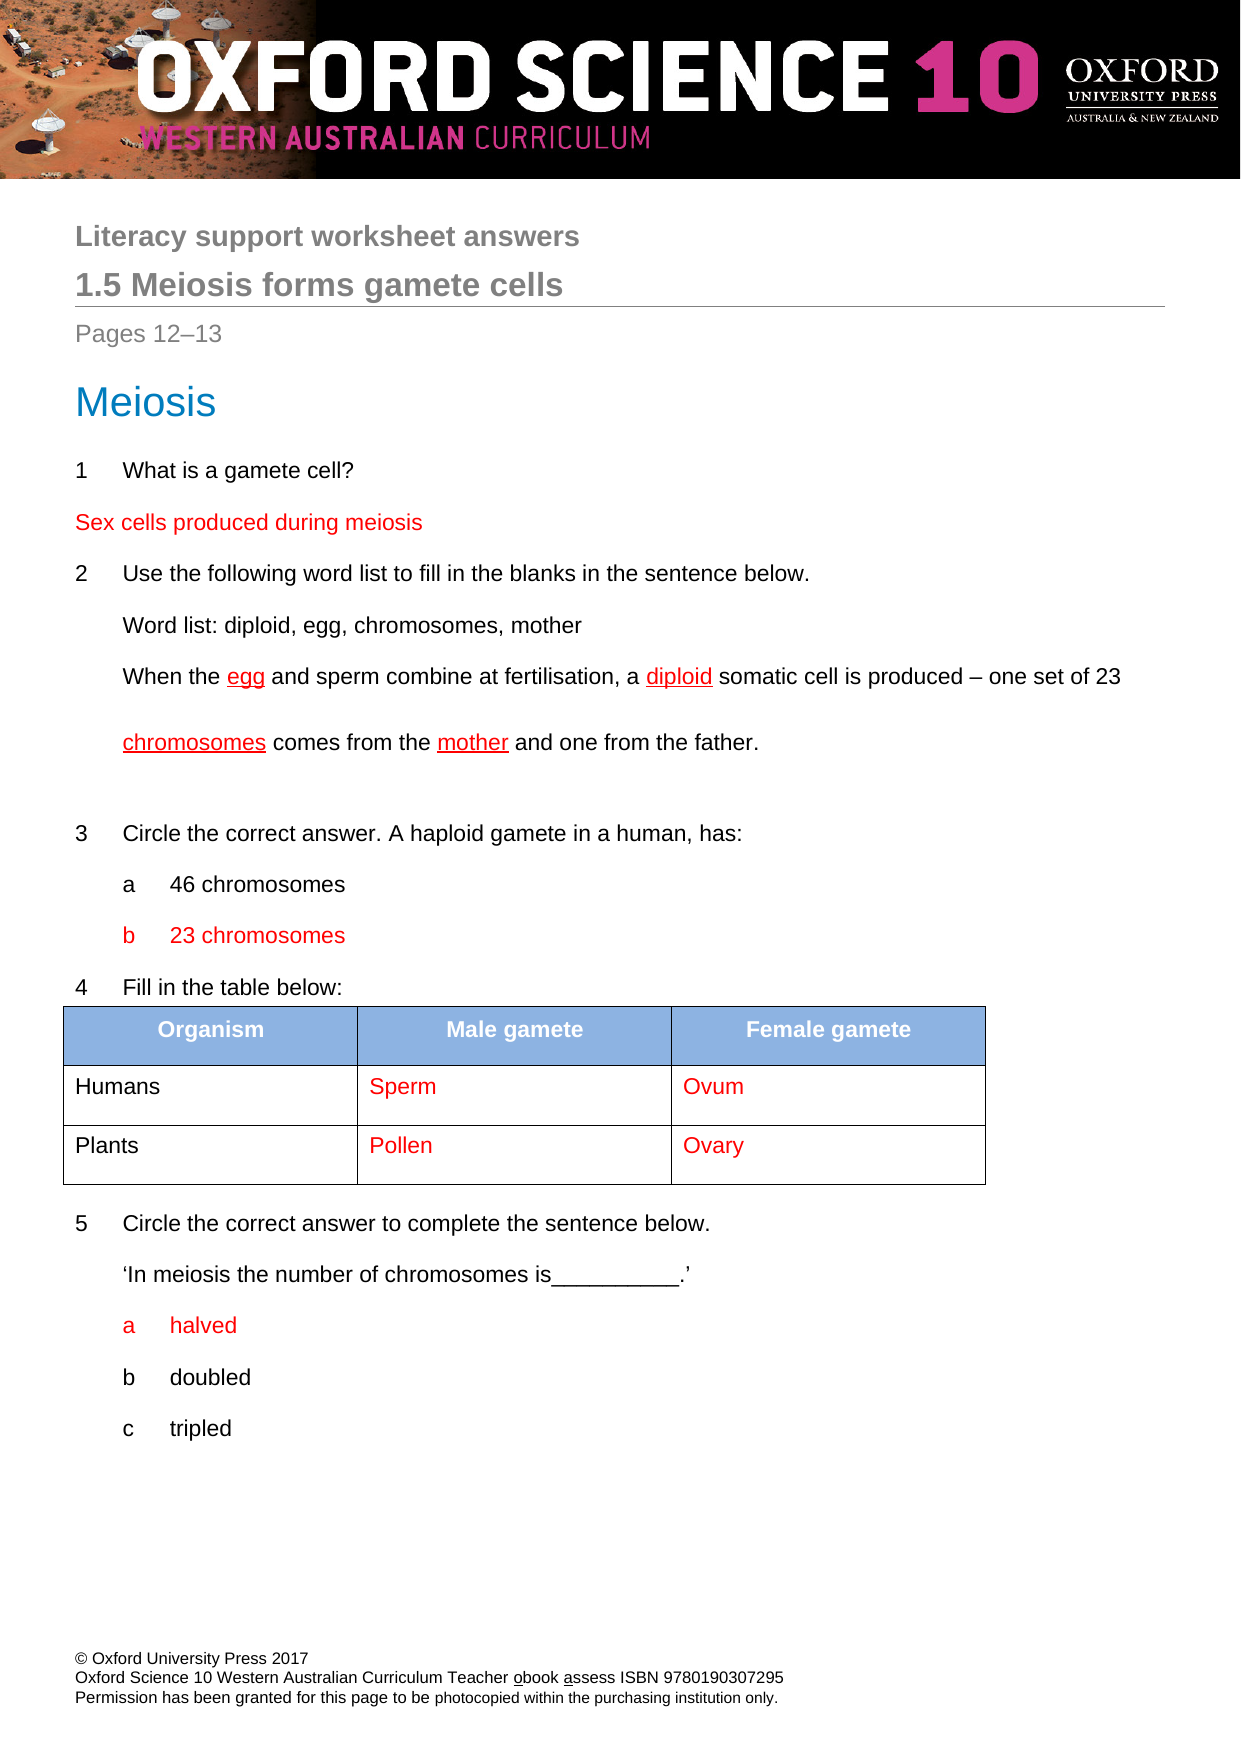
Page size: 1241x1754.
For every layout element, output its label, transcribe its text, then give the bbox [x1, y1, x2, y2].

list c tripled [122, 1415, 1165, 1441]
text Pages 12–13 [75, 319, 1165, 348]
table_header Male gamete [358, 1007, 671, 1065]
list a 46 chromosomes [122, 871, 1165, 897]
list b 23 chromosomes [122, 922, 1165, 949]
table_cell Humans [64, 1066, 357, 1124]
list 5 Circle the correct answer to complete the sentence below. [75, 1209, 1165, 1236]
text Meiosis [75, 377, 1165, 425]
list 3 Circle the correct answer. A haploid gamete in a human, has: [75, 819, 1165, 846]
picture [0, 0, 1241, 179]
list 4 Fill in the table below: [75, 974, 1165, 1000]
text 1.5 Meiosis forms gamete cells [75, 265, 1165, 306]
table_cell Ovum [672, 1066, 985, 1124]
table_header Organism [64, 1007, 357, 1065]
table_cell Plants [64, 1126, 357, 1183]
table_cell Ovary [672, 1126, 985, 1183]
text Literacy support worksheet answers [75, 219, 1165, 253]
text Sex cells produced during meiosis [75, 509, 1165, 535]
table_header Female gamete [672, 1007, 985, 1065]
text ‘In meiosis the number of chromosomes is__________.’ [75, 1261, 1165, 1287]
list 1 What is a gamete cell? [75, 457, 1165, 484]
table_cell Pollen [358, 1126, 671, 1183]
list 2 Use the following word list to fill in the blanks in the sentence below. [75, 560, 1165, 587]
text Word list: diploid, egg, chromosomes, mother [75, 612, 1165, 638]
list b doubled [122, 1364, 1165, 1390]
list a halved [122, 1312, 1165, 1339]
text When the egg and sperm combine at fertilisation, a diploid somatic cell is produced – one set of 23 chromosomes comes from the mother and one from the father. [122, 663, 1165, 755]
table_cell Sperm [358, 1066, 671, 1124]
